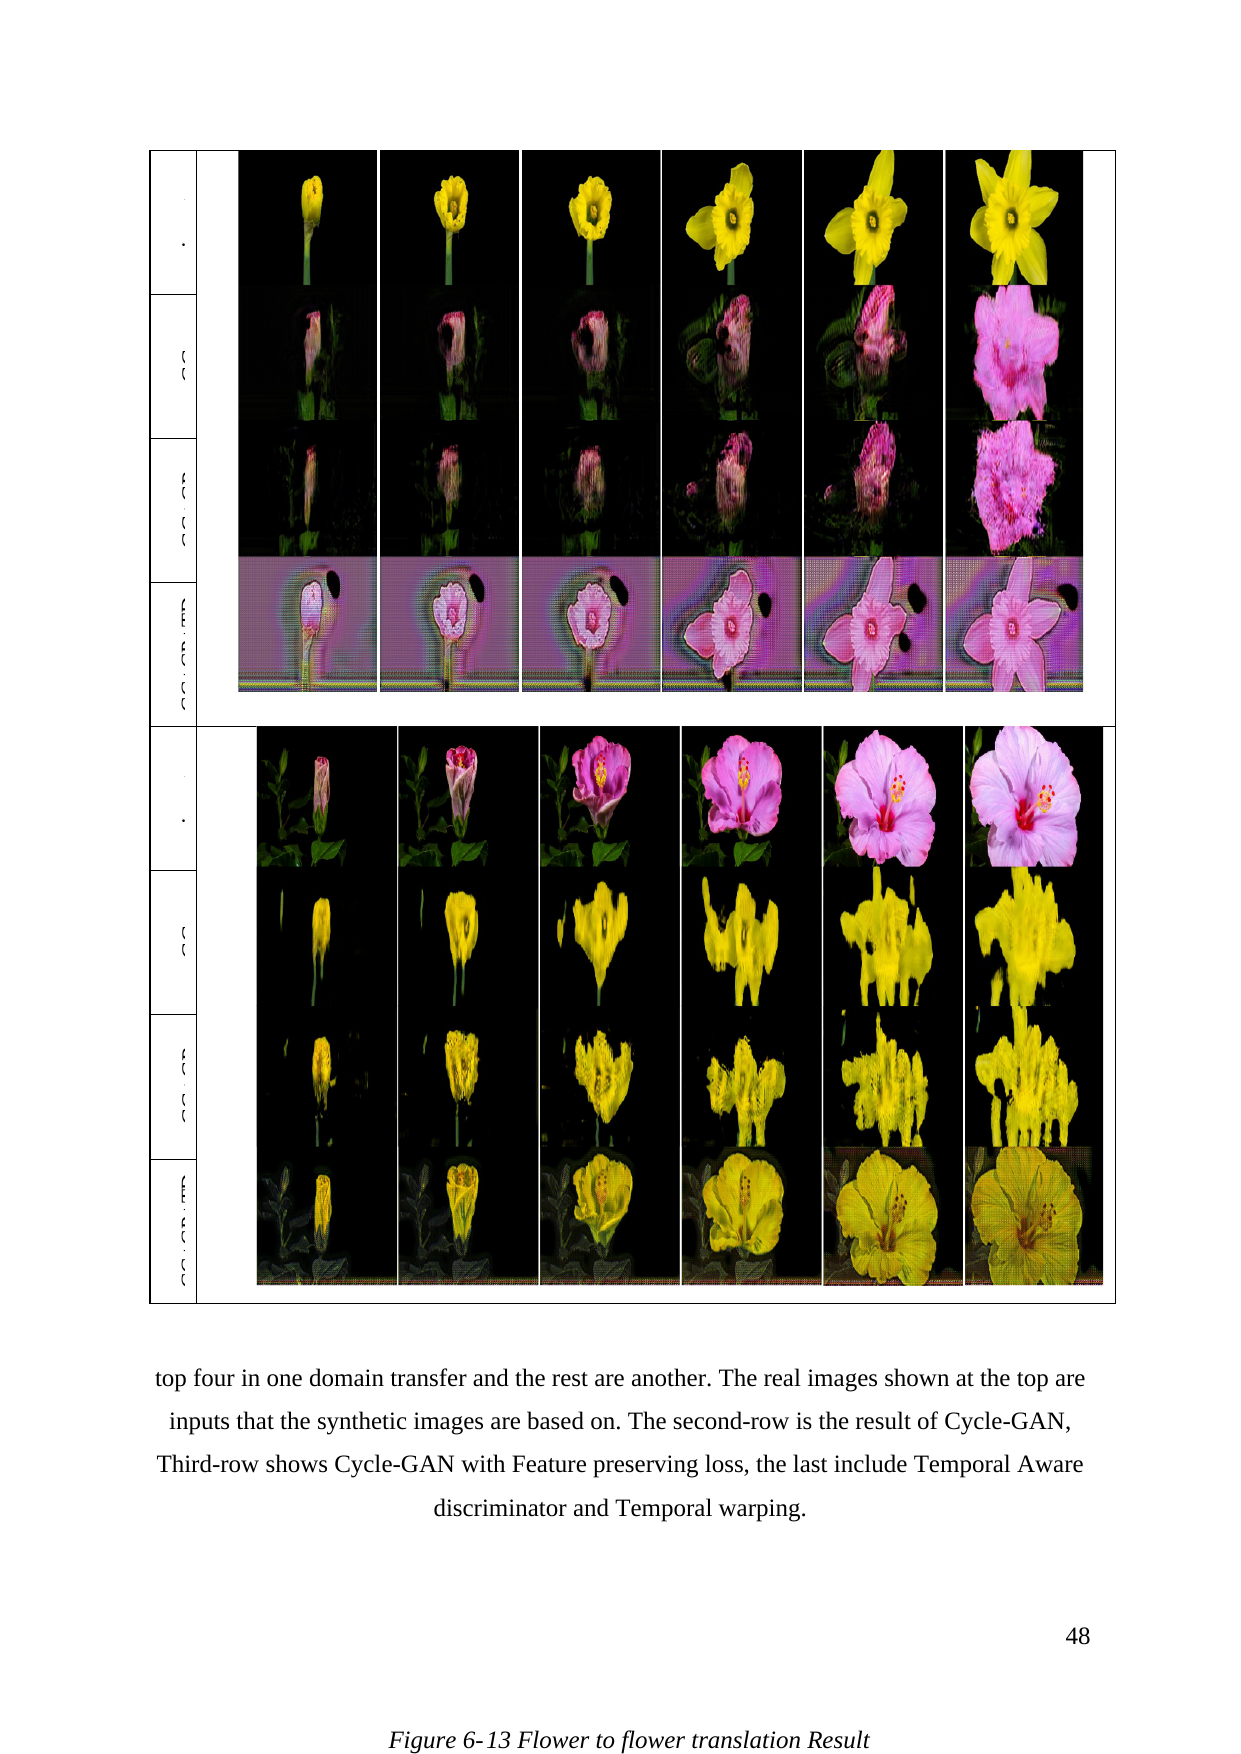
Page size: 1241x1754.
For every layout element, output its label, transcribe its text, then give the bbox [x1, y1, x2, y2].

table_cell CC+CP [151, 1015, 196, 1158]
table_cell CC+CP+TDP [151, 1160, 196, 1302]
table_cell CC+CP [151, 439, 196, 582]
table_cell CC [151, 871, 196, 1014]
table_cell [197, 727, 1115, 1302]
table_cell CC [151, 295, 196, 438]
picture [238, 150, 1084, 692]
table_header [197, 151, 1115, 726]
table_cell input [151, 727, 196, 870]
text top four in one domain transfer and the rest are another. The real images shown at the top are inputs that the synthetic images are based on. The second-row is the result of Cycle-GAN, Third-row shows Cycle-GAN with Feature preserving loss, the last include Temporal Aware discriminator and Temporal warping. [150, 1363, 1090, 1521]
table_cell CC+CP+TDP [151, 583, 196, 726]
table_header input [151, 151, 196, 294]
picture [256, 726, 1104, 1286]
